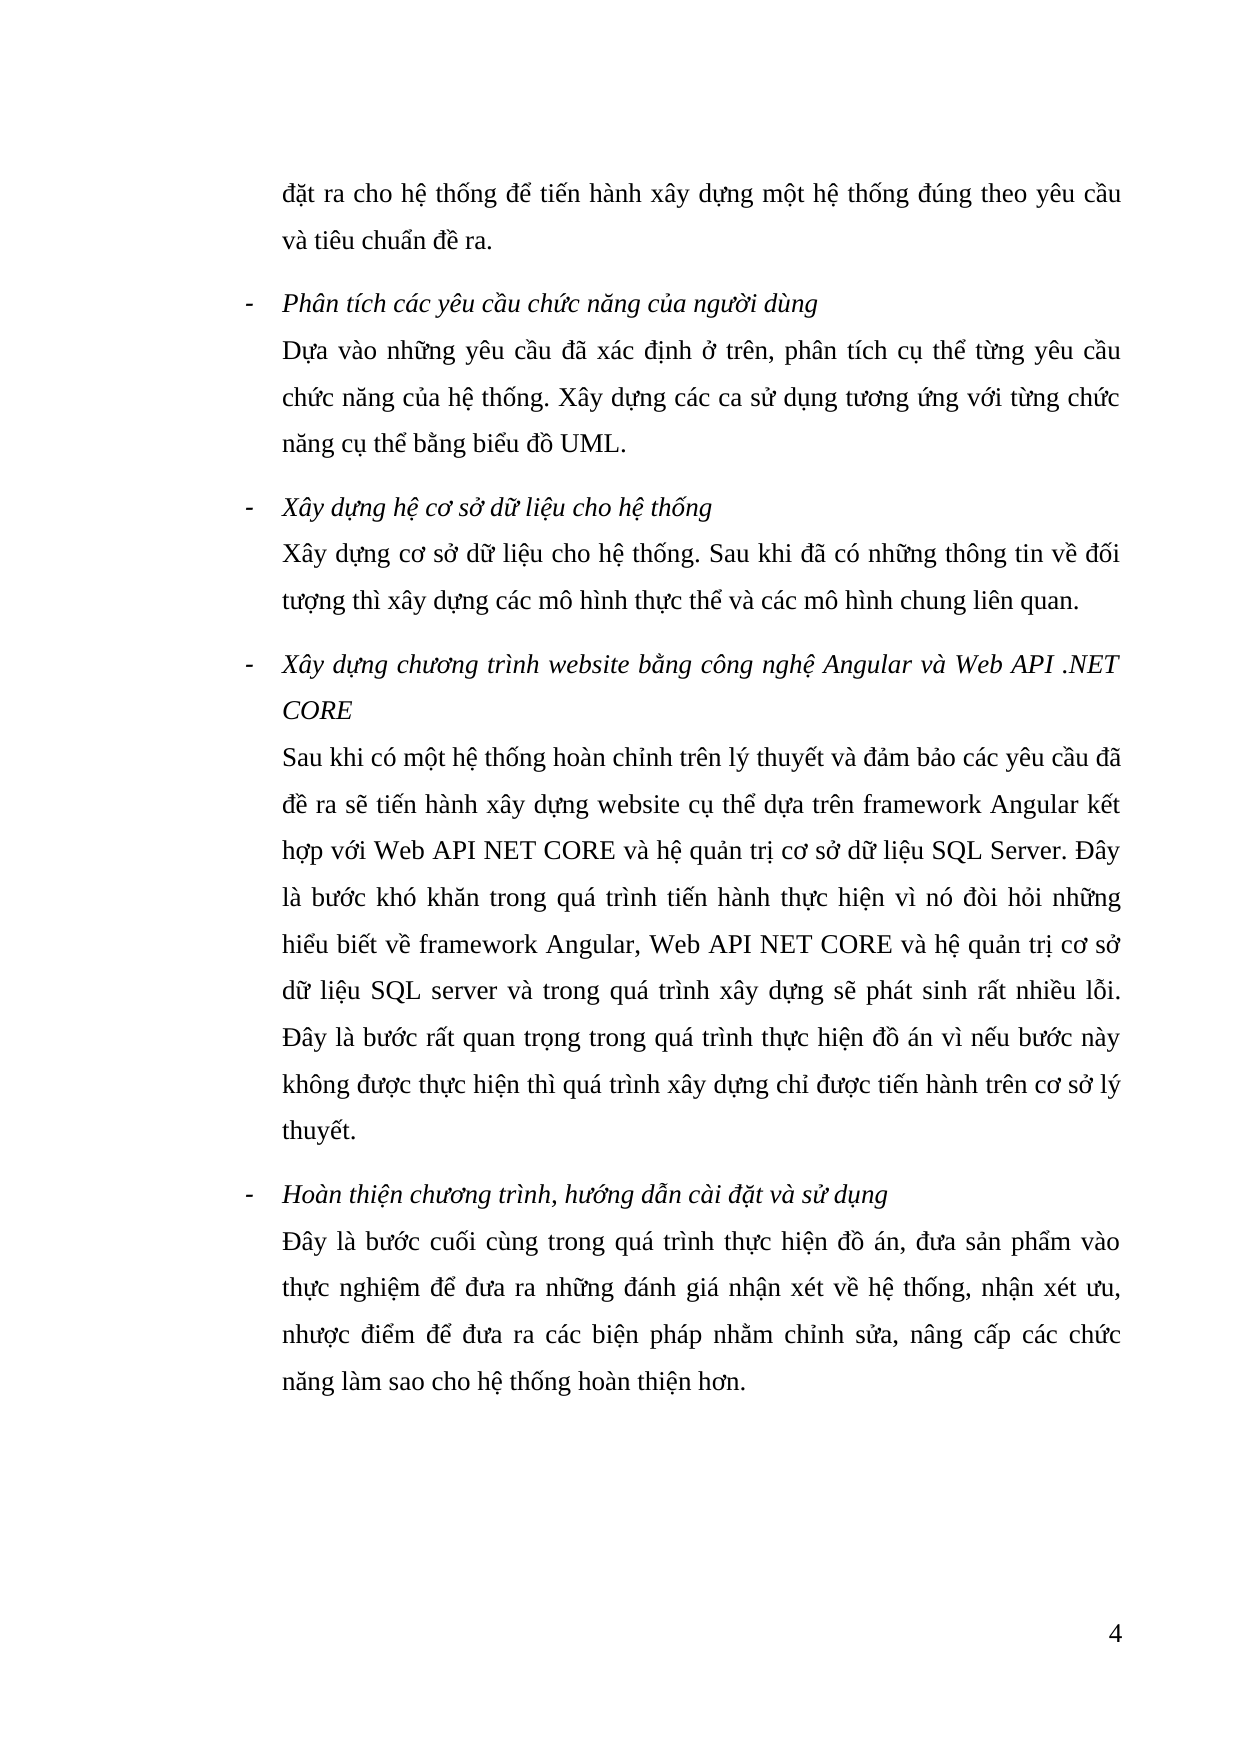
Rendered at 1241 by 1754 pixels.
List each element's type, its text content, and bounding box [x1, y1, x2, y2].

list Xây dựng hệ cơ sở dữ liệu cho hệ thống [244, 491, 1122, 522]
list Phân tích các yêu cầu chức năng của người dùng [244, 287, 1122, 318]
list Dựa vào những yêu cầu đã xác định ở trên, phân tích cụ thể từng yêu cầu chức năng của hệ thống. Xây dựng các ca sử dụng tương ứng với từng chức năng cụ thể bằng biểu đồ UML. [282, 334, 1122, 458]
list Đây là bước cuối cùng trong quá trình thực hiện đồ án, đưa sản phẩm vào thực nghiệm để đưa ra những đánh giá nhận xét về hệ thống, nhận xét ưu, nhược điểm để đưa ra các biện pháp nhằm chỉnh sửa, nâng cấp các chức năng làm sao cho hệ thống hoàn thiện hơn. [282, 1224, 1122, 1396]
list Sau khi có một hệ thống hoàn chỉnh trên lý thuyết và đảm bảo các yêu cầu đã đề ra sẽ tiến hành xây dựng website cụ thể dựa trên framework Angular kết hợp với Web API NET CORE và hệ quản trị cơ sở dữ liệu SQL Server. Đây là bước khó khăn trong quá trình tiến hành thực hiện vì nó đòi hỏi những hiểu biết về framework Angular, Web API NET CORE và hệ quản trị cơ sở dữ liệu SQL server và trong quá trình xây dựng sẽ phát sinh rất nhiều lỗi. Đây là bước rất quan trọng trong quá trình thực hiện đồ án vì nếu bước này không được thực hiện thì quá trình xây dựng chỉ được tiến hành trên cơ sở lý thuyết. [282, 741, 1122, 1146]
list Hoàn thiện chương trình, hướng dẫn cài đặt và sử dụng [244, 1178, 1122, 1209]
list Xây dựng chương trình website bằng công nghệ Angular và Web API .NET CORE [244, 648, 1122, 726]
list Xây dựng cơ sở dữ liệu cho hệ thống. Sau khi đã có những thông tin về đối tượng thì xây dựng các mô hình thực thể và các mô hình chung liên quan. [282, 538, 1122, 615]
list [282, 177, 1122, 255]
